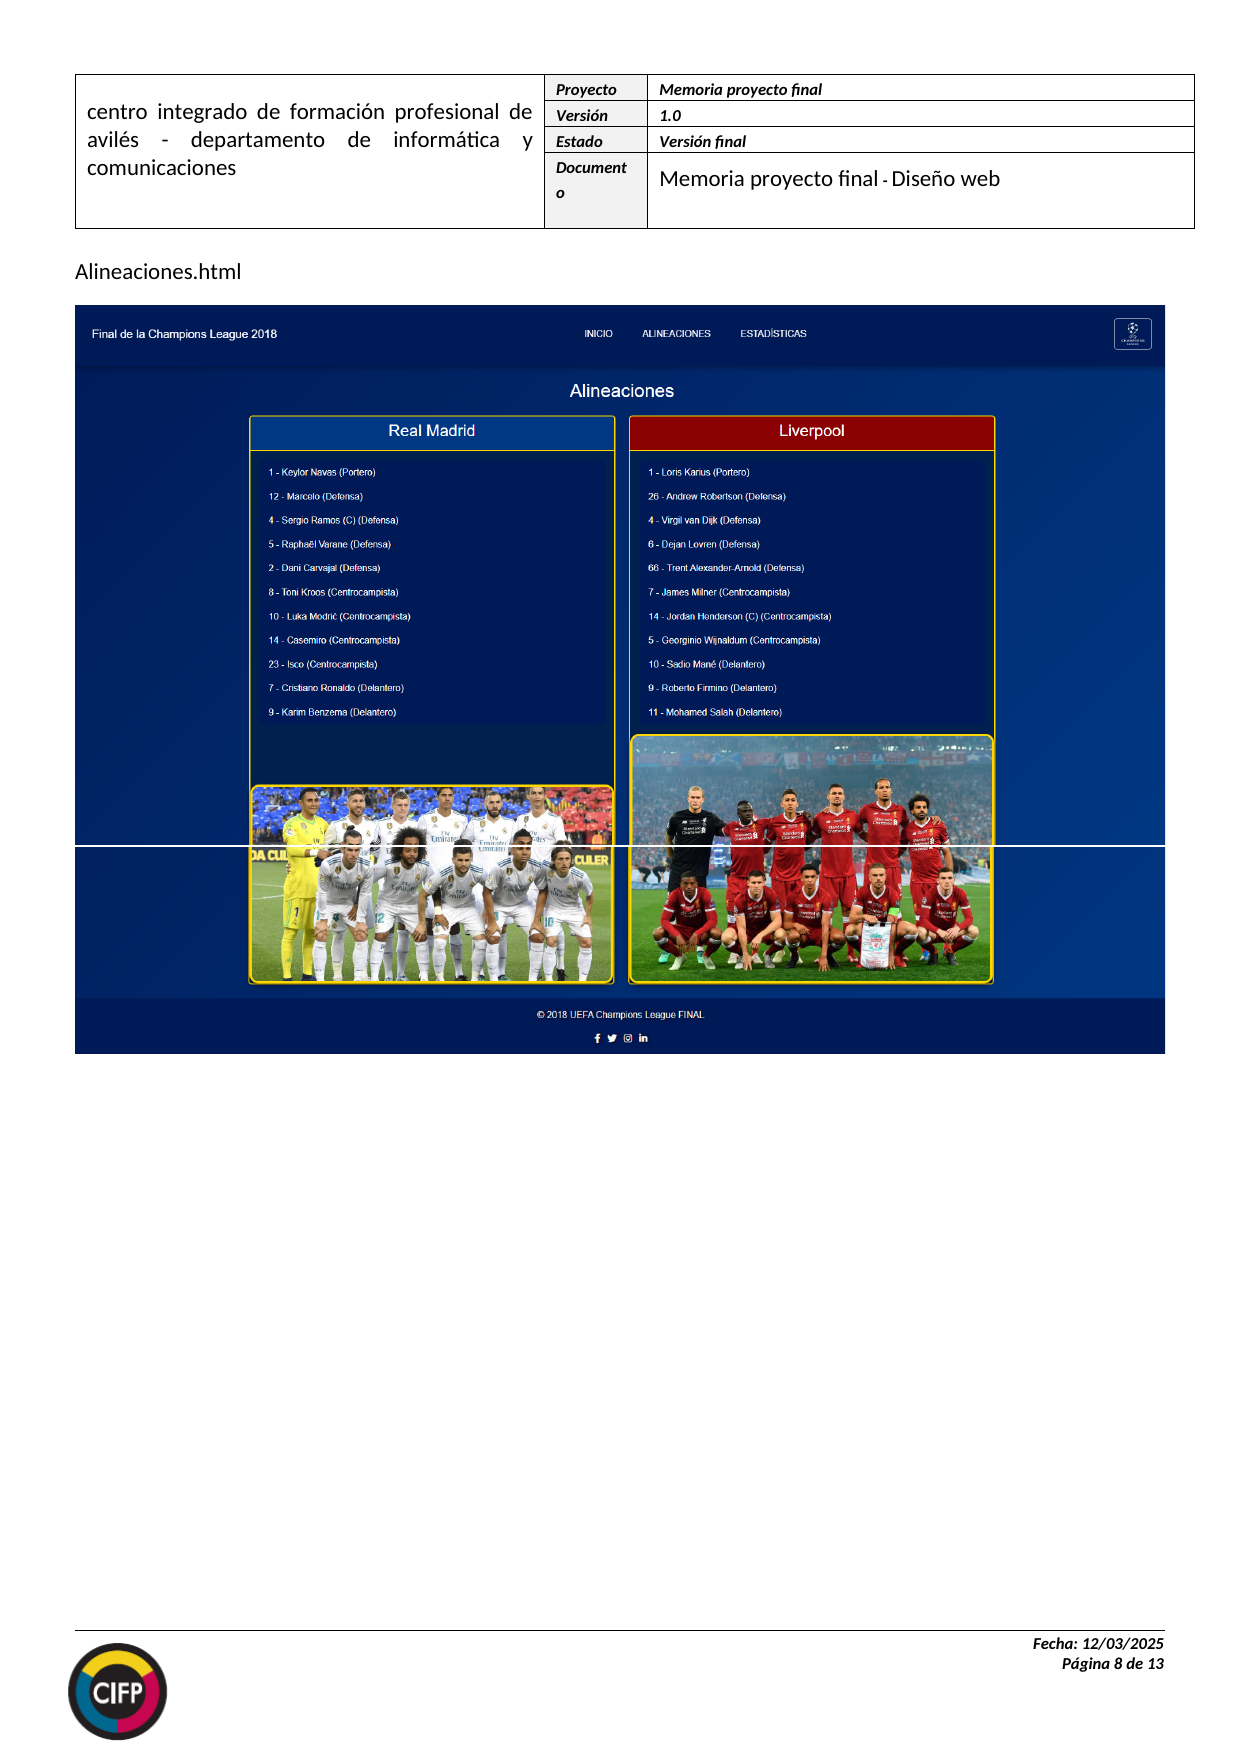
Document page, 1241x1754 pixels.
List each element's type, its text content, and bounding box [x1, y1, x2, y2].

picture [75, 847, 1166, 1054]
text Alineaciones.html [75, 257, 1165, 285]
picture [59, 1635, 177, 1746]
picture [75, 305, 1166, 845]
